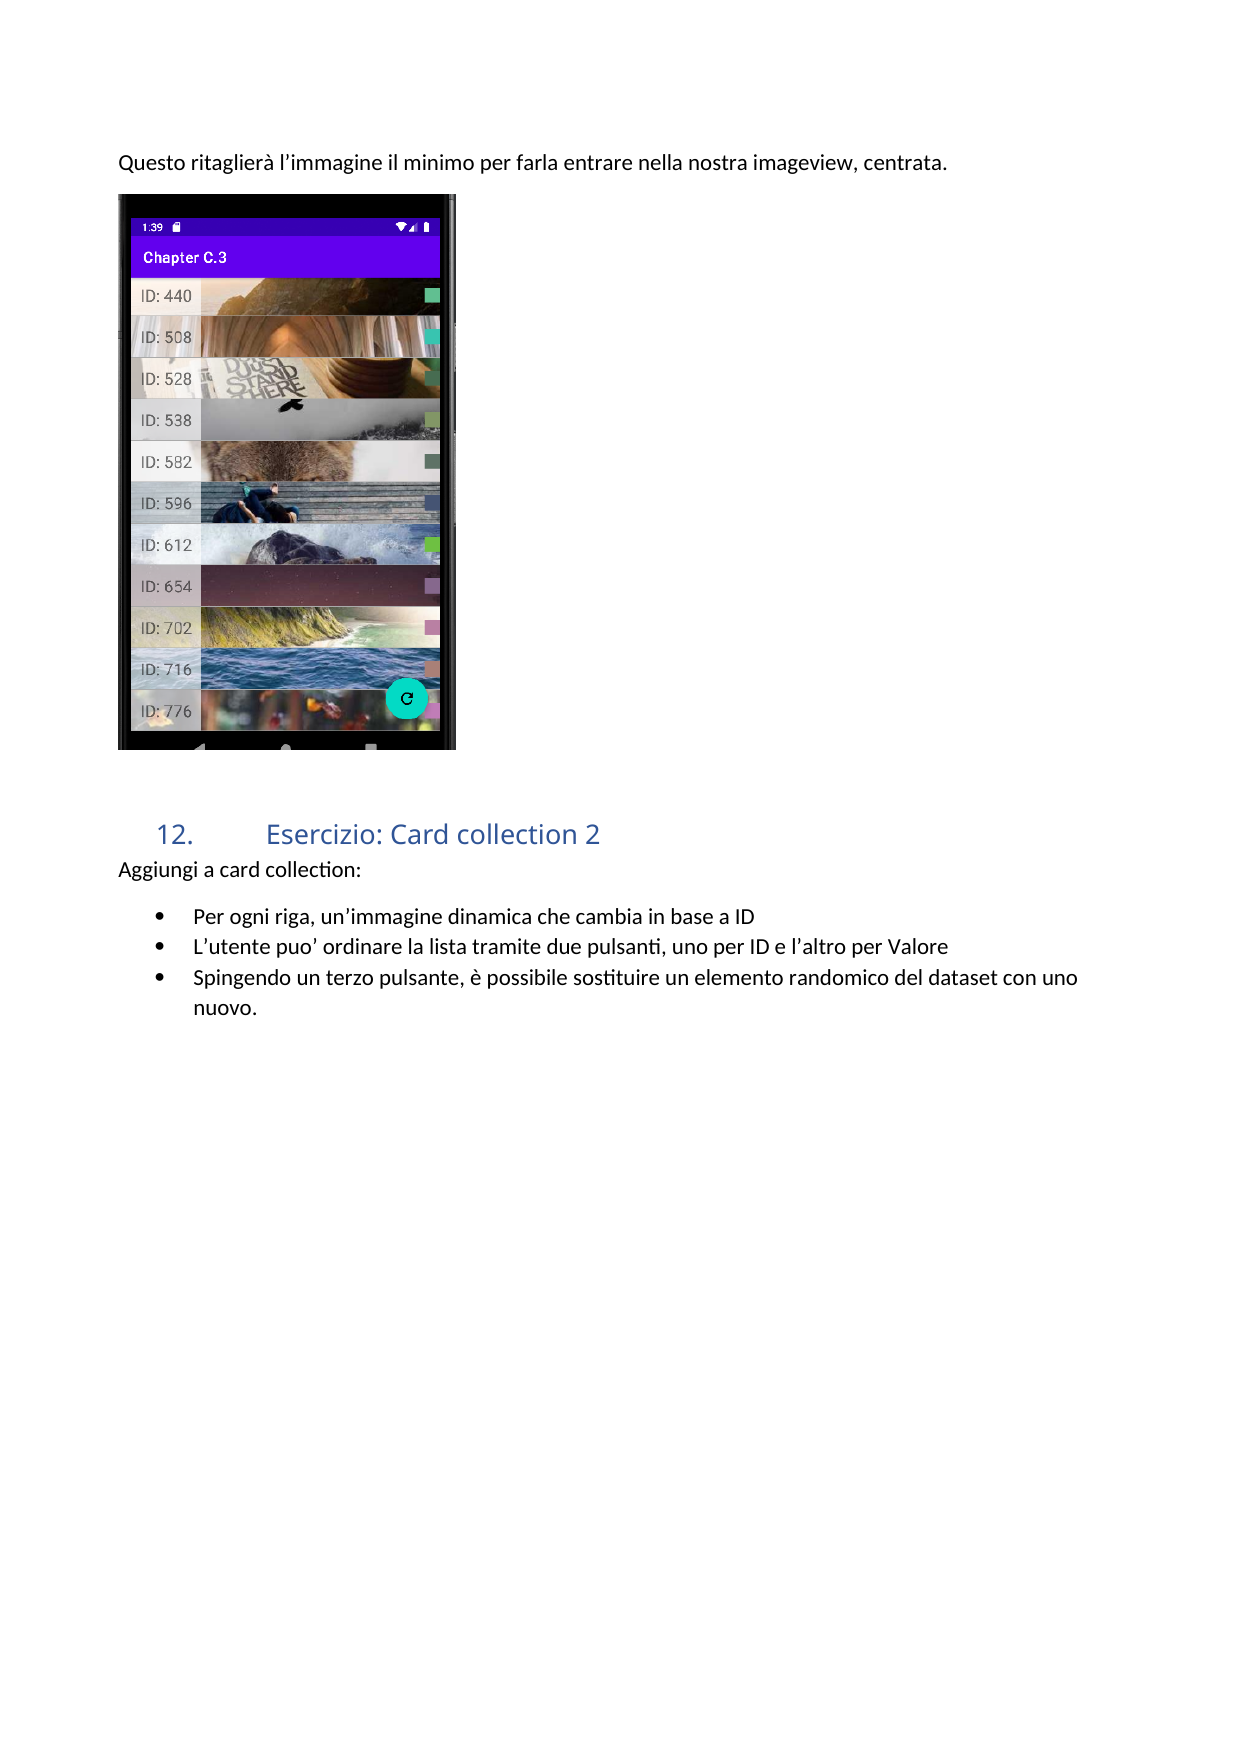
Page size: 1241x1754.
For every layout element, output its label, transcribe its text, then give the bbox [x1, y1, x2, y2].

list L’utente puo’ ordinare la lista tramite due pulsanti, uno per ID e l’altro per Valore [156, 932, 1122, 961]
subtitle Esercizio: Card collection 2 [156, 816, 1122, 852]
text Aggiungi a card collection: [118, 855, 1122, 883]
text Questo ritaglierà l’immagine il minimo per farla entrare nella nostra imageview, centrata. [118, 148, 1122, 176]
picture [118, 194, 456, 750]
list Spingendo un terzo pulsante, è possibile sostituire un elemento randomico del dataset con uno nuovo. [156, 963, 1122, 1021]
list Per ogni riga, un’immagine dinamica che cambia in base a ID [156, 902, 1122, 930]
